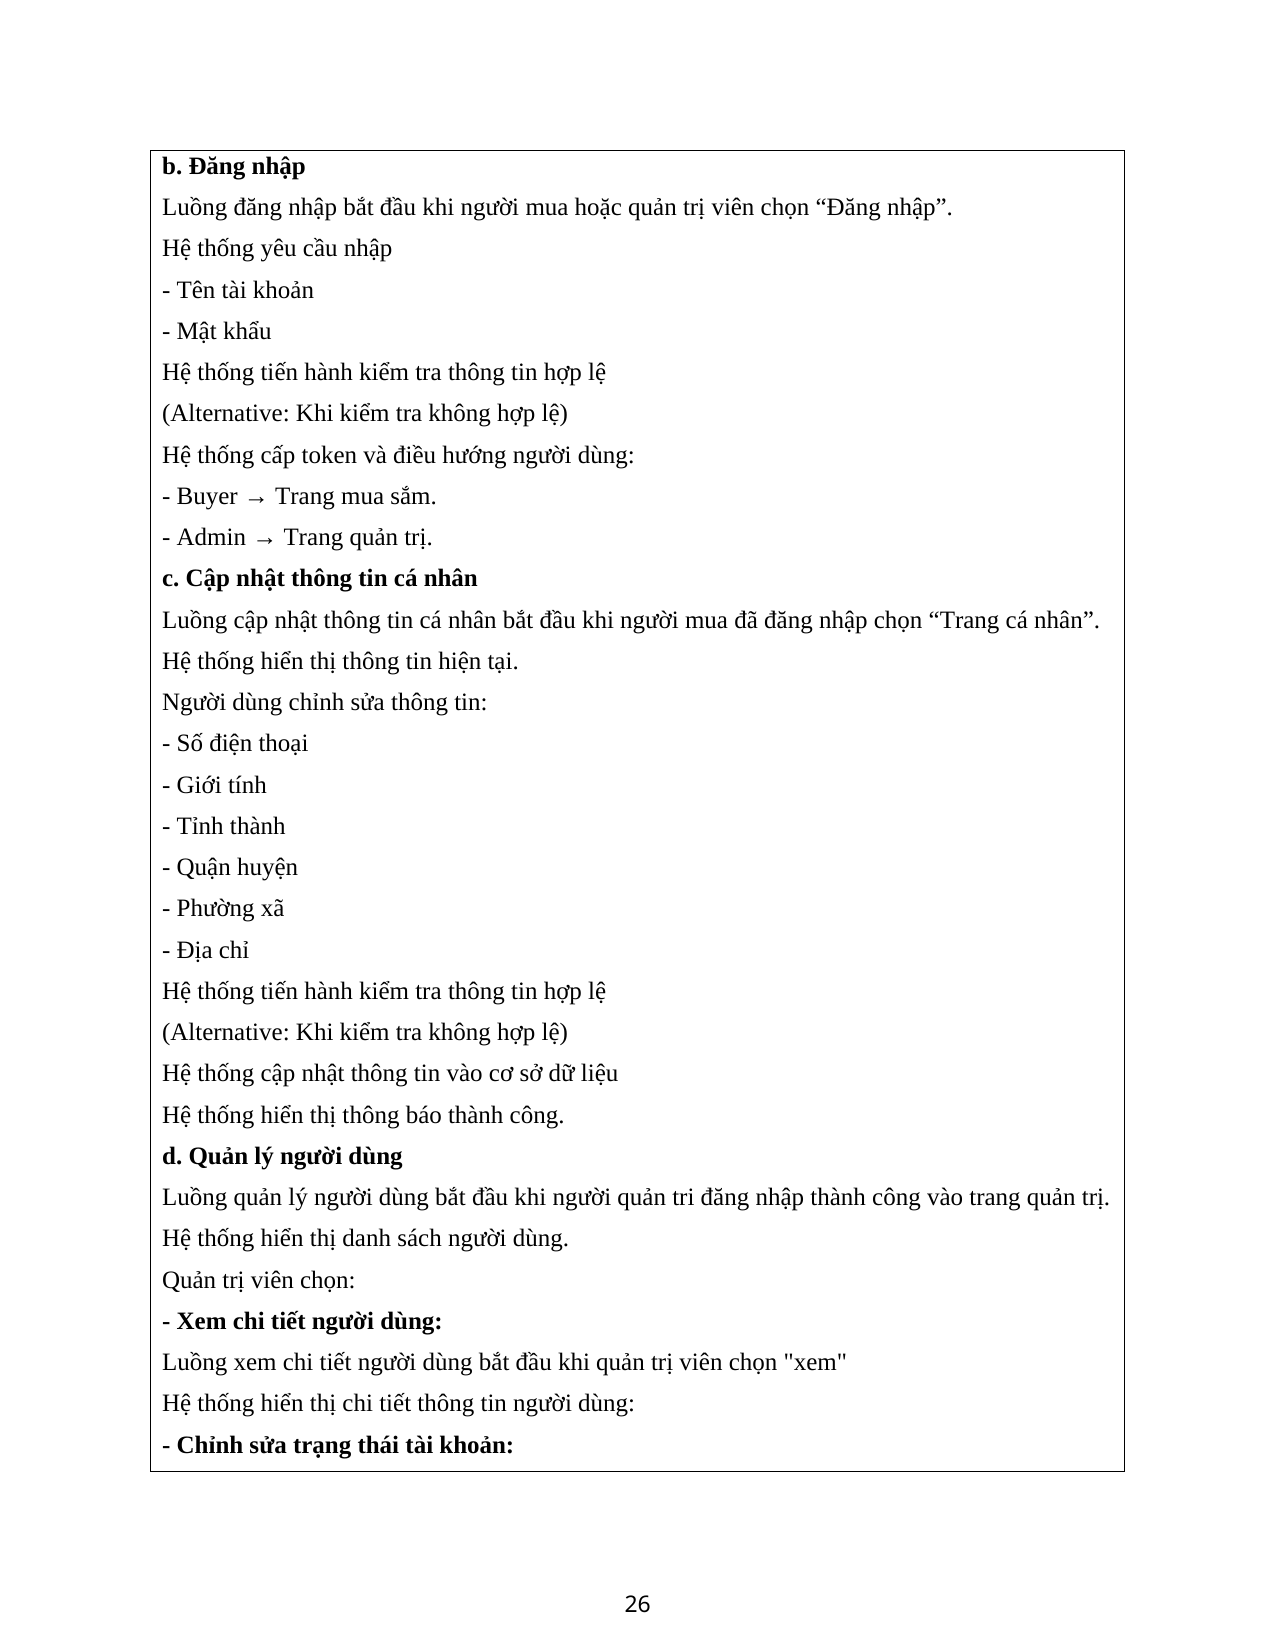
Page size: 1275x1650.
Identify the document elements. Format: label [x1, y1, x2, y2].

table_cell [151, 151, 1124, 1471]
